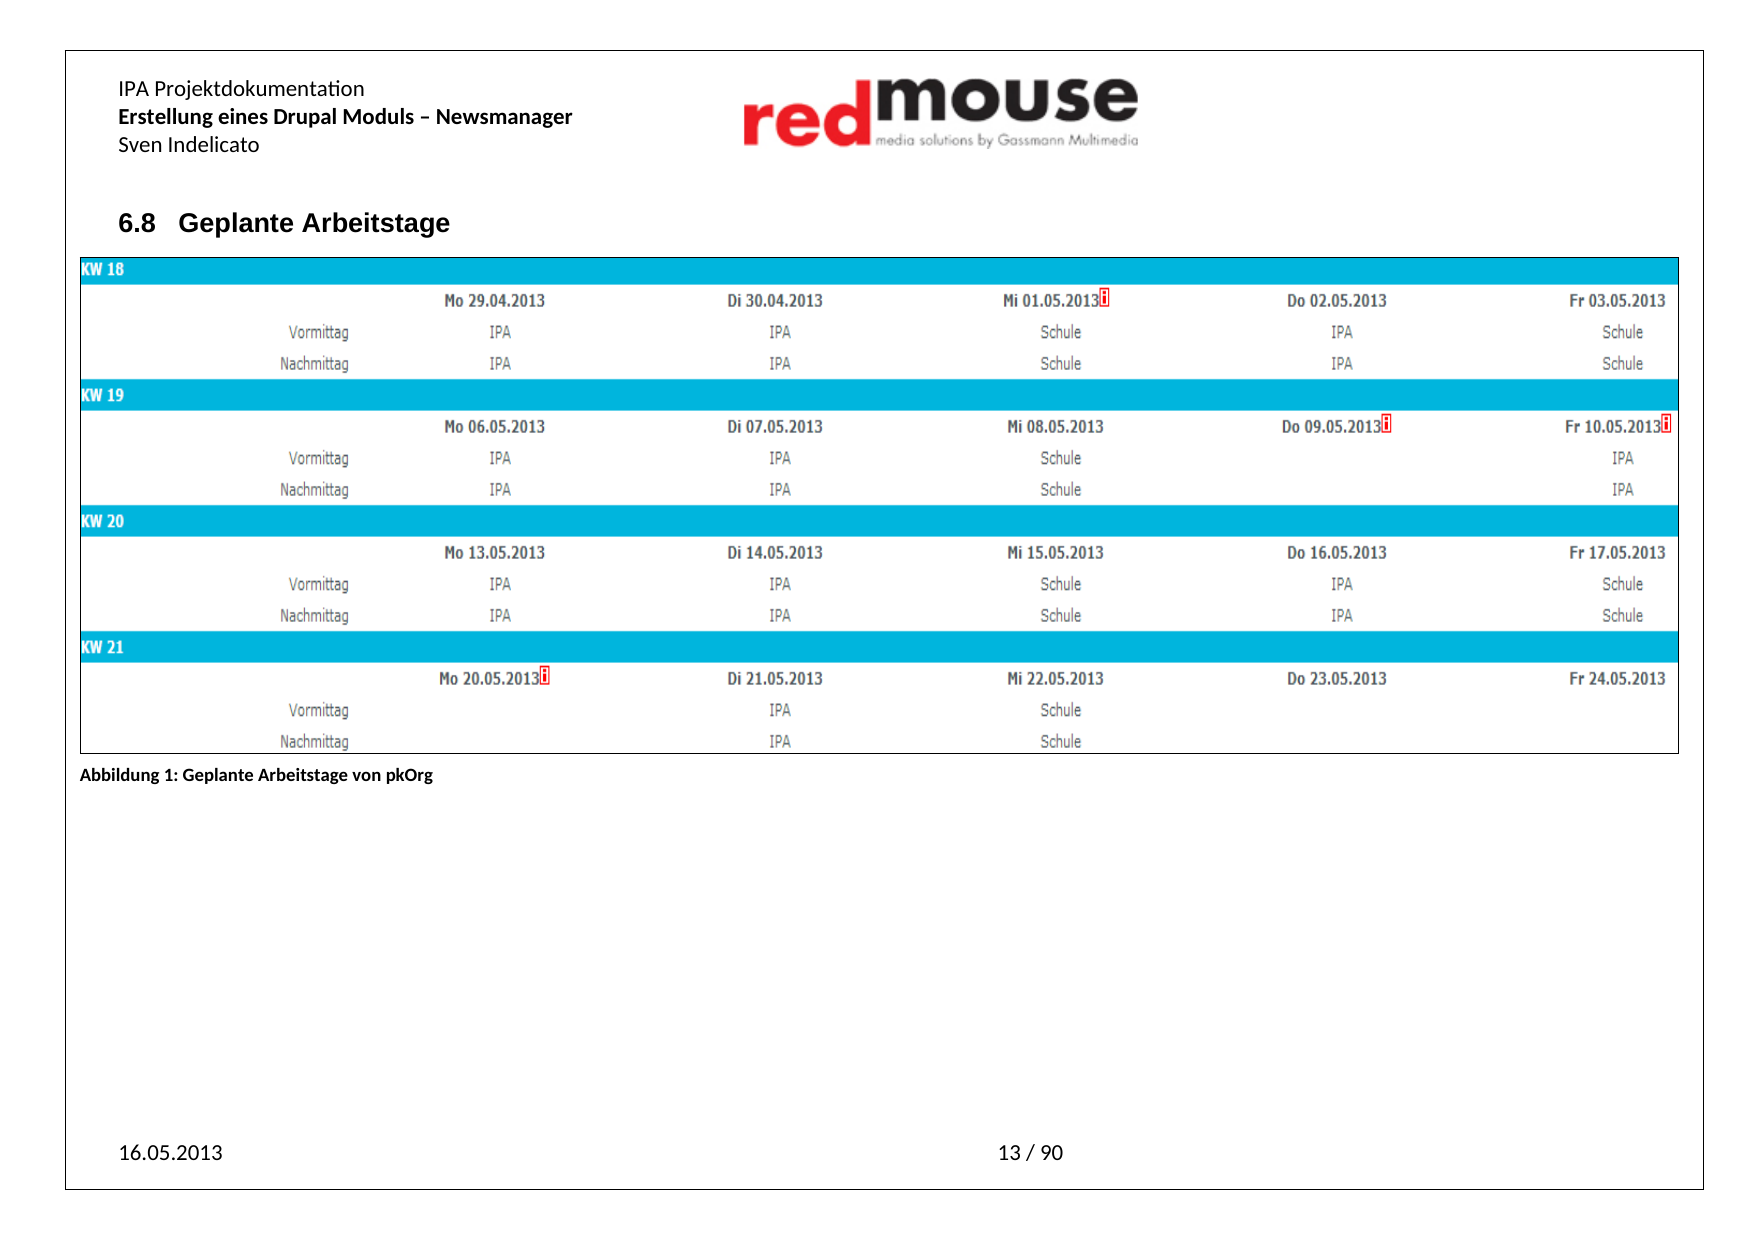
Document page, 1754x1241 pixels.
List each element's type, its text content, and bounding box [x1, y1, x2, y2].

picture [81, 258, 1678, 753]
subtitle Geplante Arbeitstage [118, 207, 1606, 238]
picture [743, 78, 1138, 149]
